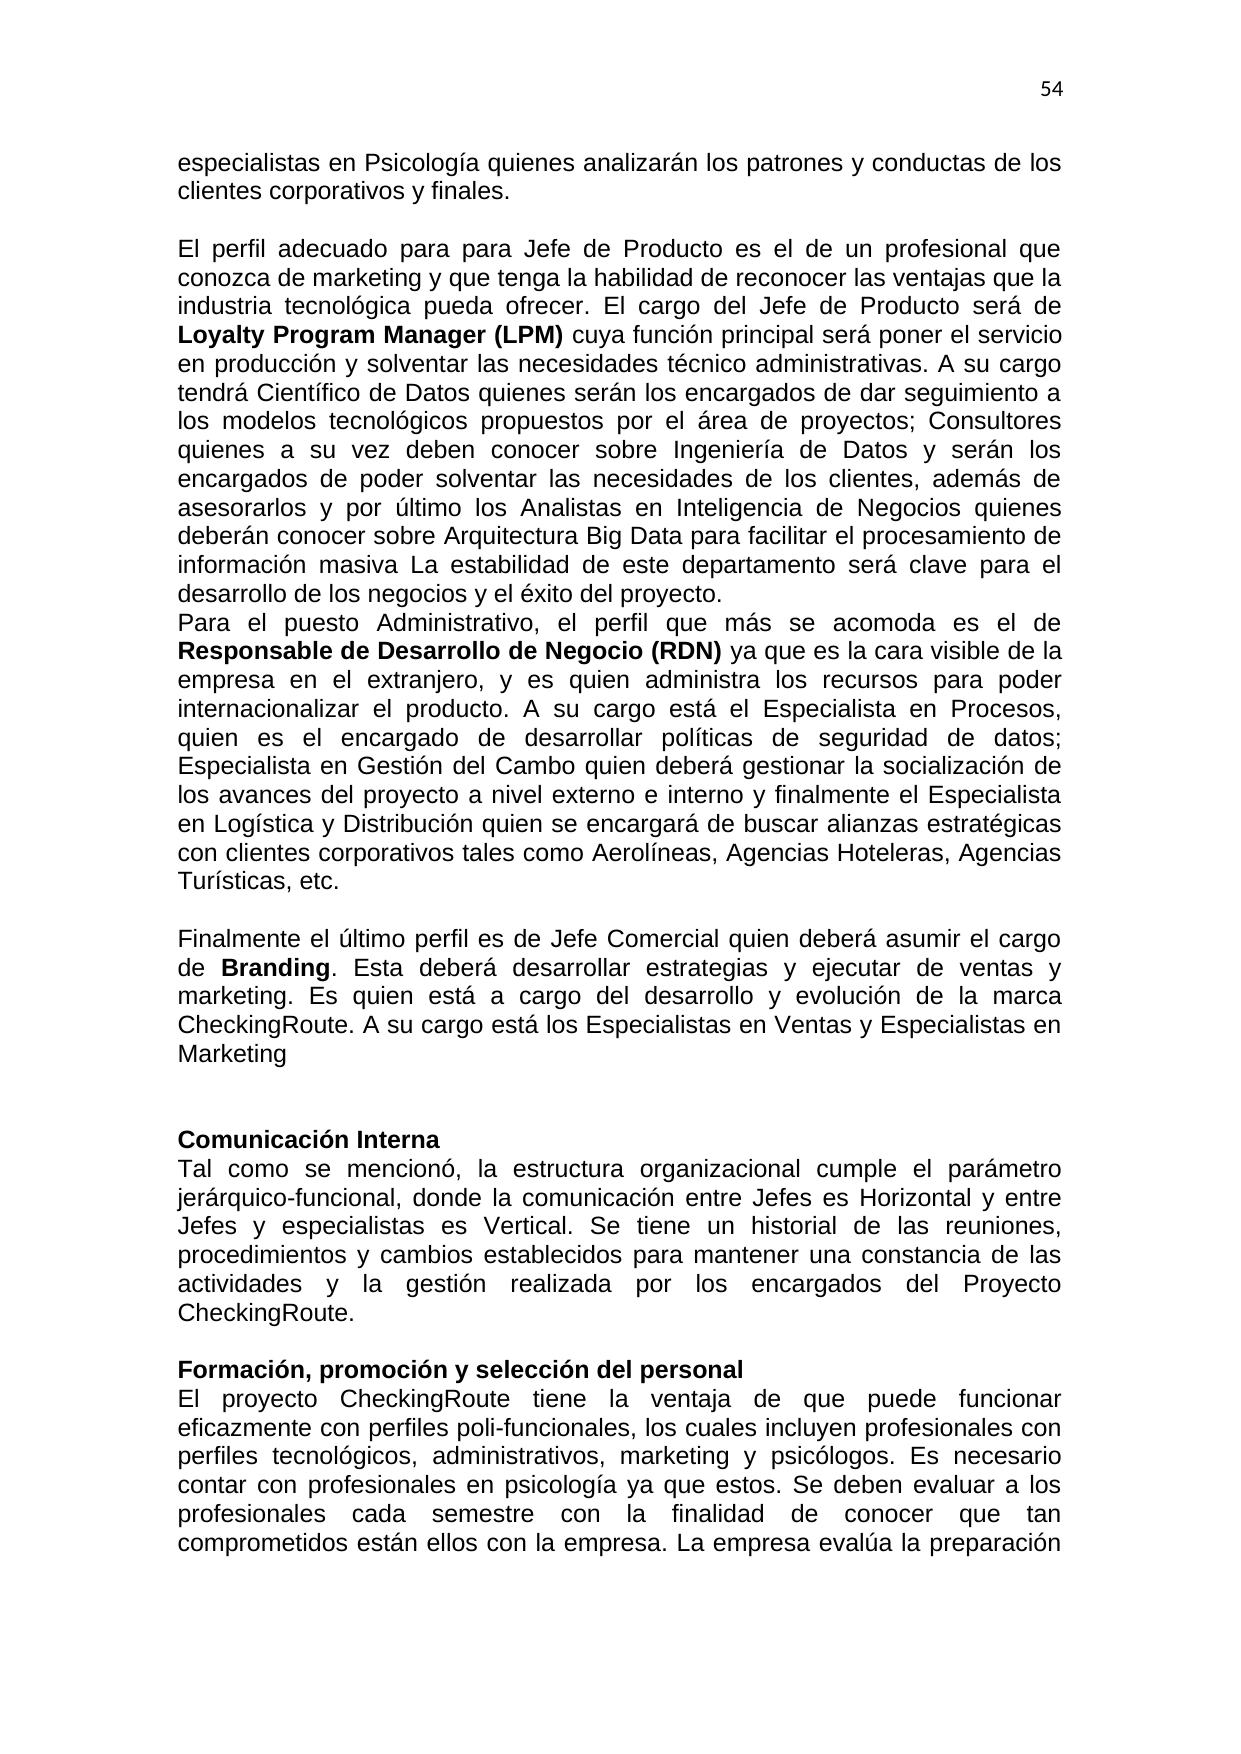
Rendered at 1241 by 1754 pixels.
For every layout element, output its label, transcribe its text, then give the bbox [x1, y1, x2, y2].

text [177, 1384, 1063, 1556]
text Para el puesto Administrativo, el perfil que más se acomoda es el de Responsable de Desarrollo de Negocio (RDN) ya que es la cara visible de la empresa en el extranjero, y es quien administra los recursos para poder internacionalizar el producto. A su cargo está el Especialista en Procesos, quien es el encargado de desarrollar políticas de seguridad de datos; Especialista en Gestión del Cambo quien deberá gestionar la socialización de los avances del proyecto a nivel externo e interno y finalmente el Especialista en Logística y Distribución quien se encargará de buscar alianzas estratégicas con clientes corporativos tales como Aerolíneas, Agencias Hoteleras, Agencias Turísticas, etc. [177, 608, 1063, 895]
text Tal como se mencionó, la estructura organizacional cumple el parámetro jerárquico-funcional, donde la comunicación entre Jefes es Horizontal y entre Jefes y especialistas es Vertical. Se tiene un historial de las reuniones, procedimientos y cambios establecidos para mantener una constancia de las actividades y la gestión realizada por los encargados del Proyecto CheckingRoute. [177, 1154, 1063, 1326]
text Comunicación Interna [177, 1125, 1063, 1154]
text Formación, promoción y selección del personal [177, 1355, 1063, 1384]
text El perfil adecuado para para Jefe de Producto es el de un profesional que conozca de marketing y que tenga la habilidad de reconocer las ventajas que la industria tecnológica pueda ofrecer. El cargo del Jefe de Producto será de Loyalty Program Manager (LPM) cuya función principal será poner el servicio en producción y solventar las necesidades técnico administrativas. A su cargo tendrá Científico de Datos quienes serán los encargados de dar seguimiento a los modelos tecnológicos propuestos por el área de proyectos; Consultores quienes a su vez deben conocer sobre Ingeniería de Datos y serán los encargados de poder solventar las necesidades de los clientes, además de asesorarlos y por último los Analistas en Inteligencia de Negocios quienes deberán conocer sobre Arquitectura Big Data para facilitar el procesamiento de información masiva La estabilidad de este departamento será clave para el desarrollo de los negocios y el éxito del proyecto. [177, 234, 1063, 608]
text Finalmente el último perfil es de Jefe Comercial quien deberá asumir el cargo de Branding. Esta deberá desarrollar estrategias y ejecutar de ventas y marketing. Es quien está a cargo del desarrollo y evolución de la marca CheckingRoute. A su cargo está los Especialistas en Ventas y Especialistas en Marketing [177, 924, 1063, 1068]
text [177, 148, 1063, 205]
